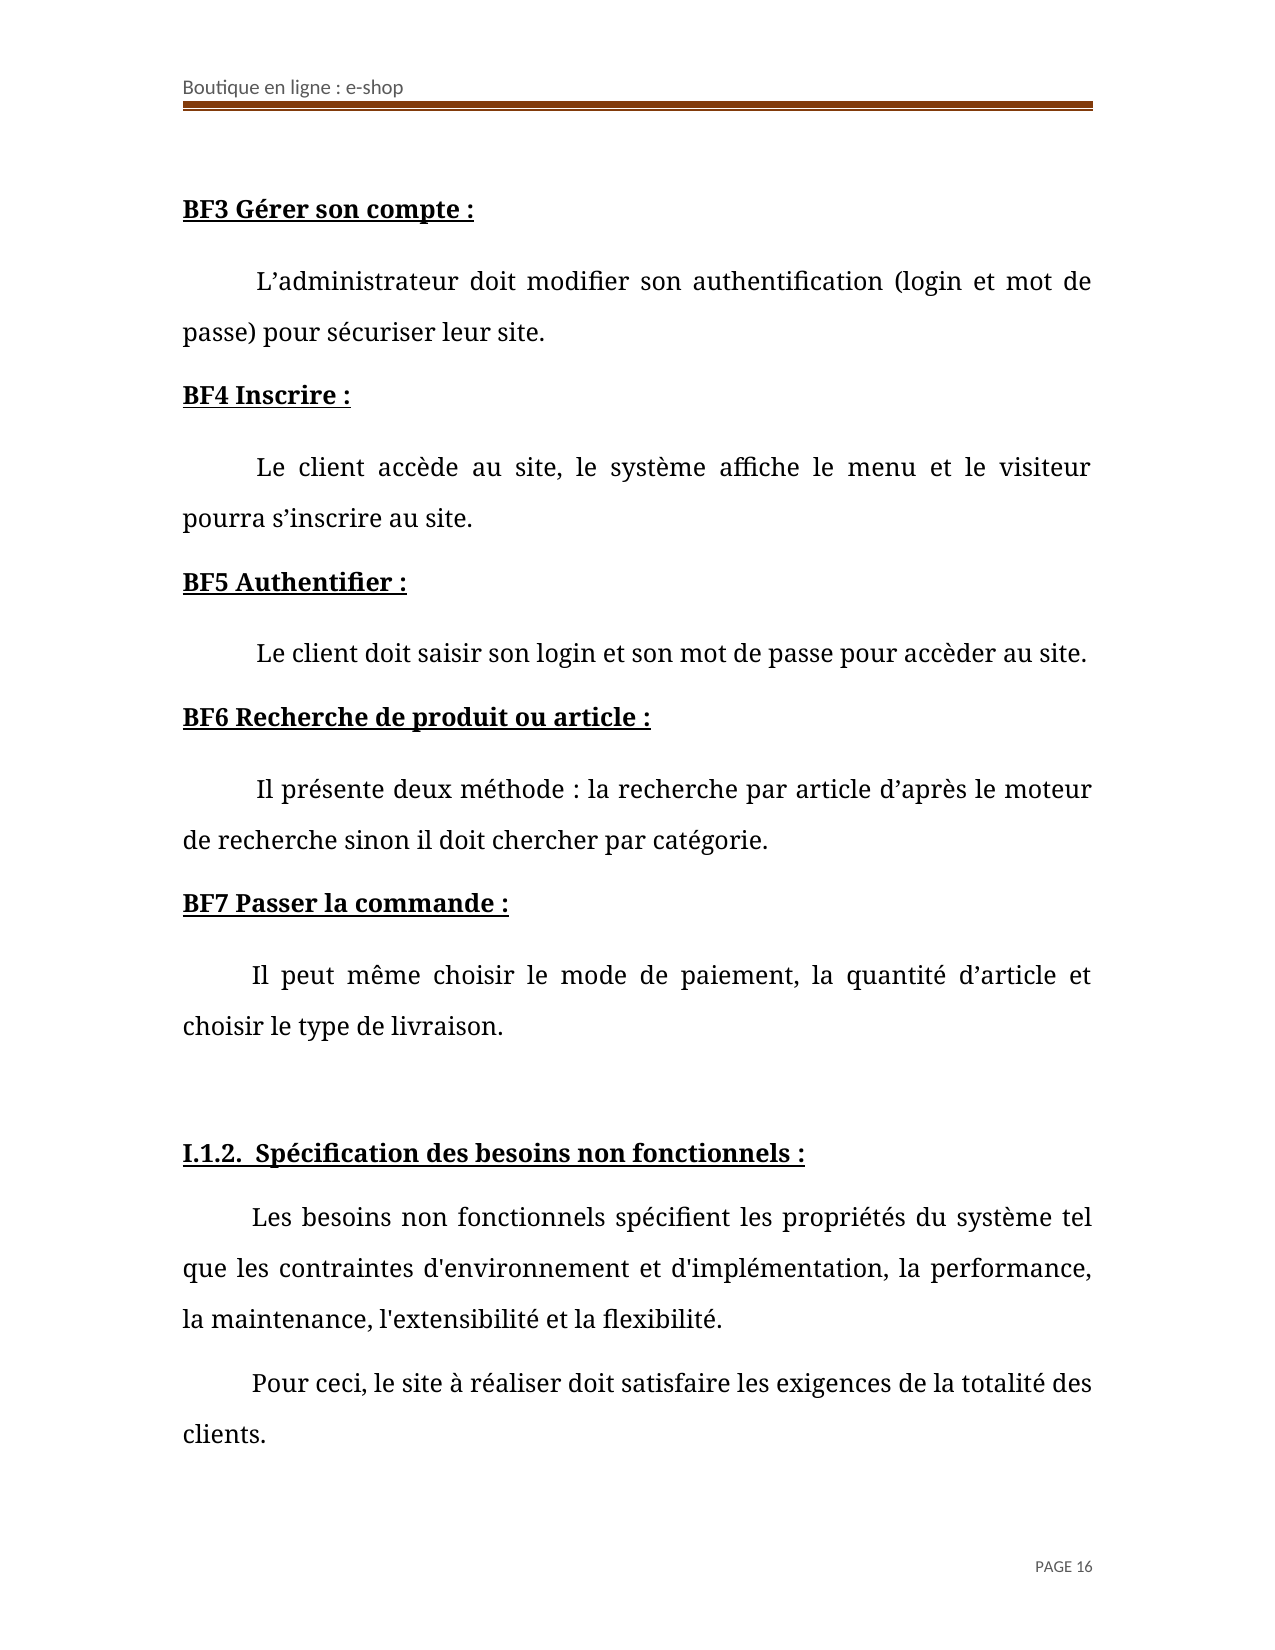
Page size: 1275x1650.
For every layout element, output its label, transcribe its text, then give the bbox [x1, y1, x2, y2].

text Il présente deux méthode : la recherche par article d’après le moteur de recherche sinon il doit chercher par catégorie. [182, 771, 1093, 857]
text Pour ceci, le site à réaliser doit satisfaire les exigences de la totalité des clients. [182, 1365, 1093, 1450]
text BF4 Inscrire : [182, 378, 1093, 412]
text L’administrateur doit modifier son authentification (login et mot de passe) pour sécuriser leur site. [182, 263, 1093, 348]
text Le client doit saisir son login et son mot de passe pour accèder au site. [182, 636, 1093, 670]
text Le client accède au site, le système affiche le menu et le visiteur pourra s’inscrire au site. [182, 449, 1093, 535]
text Les besoins non fonctionnels spécifient les propriétés du système tel que les contraintes d'environnement et d'implémentation, la performance, la maintenance, l'extensibilité et la flexibilité. [182, 1199, 1093, 1336]
text I.1.2. Spécification des besoins non fonctionnels : [182, 1136, 1093, 1170]
text BF5 Authentifier : [182, 564, 1093, 598]
text BF6 Recherche de produit ou article : [182, 699, 1093, 734]
text BF3 Gérer son compte : [182, 191, 1093, 225]
text BF7 Passer la commande : [182, 886, 1093, 920]
text Il peut même choisir le mode de paiement, la quantité d’article et choisir le type de livraison. [182, 958, 1093, 1043]
